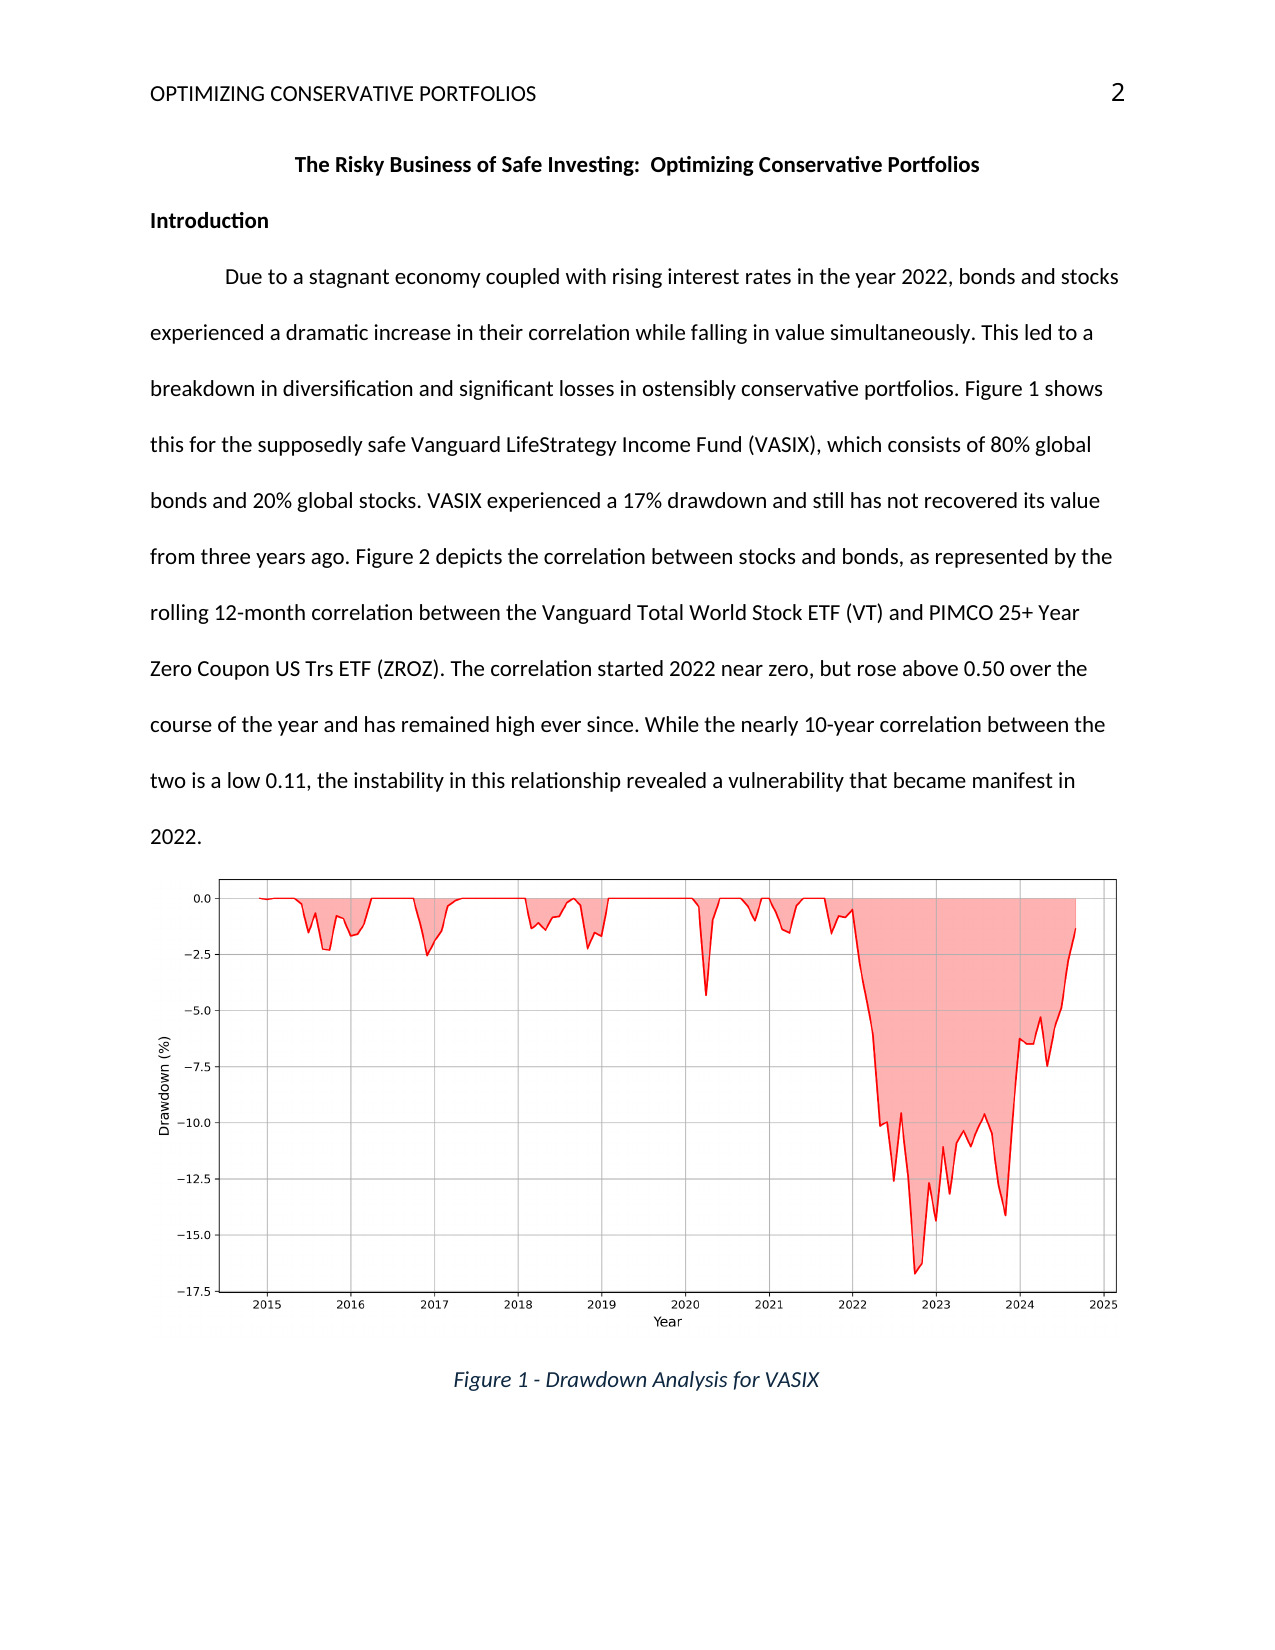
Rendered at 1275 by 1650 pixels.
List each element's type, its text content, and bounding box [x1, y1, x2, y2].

text Figure 1 - Drawdown Analysis for VASIX [150, 1337, 1125, 1393]
text Due to a stagnant economy coupled with rising interest rates in the year 2022, bonds and stocks experienced a dramatic increase in their correlation while falling in value simultaneously. This led to a breakdown in diversification and significant losses in ostensibly conservative portfolios. Figure 1 shows this for the supposedly safe Vanguard LifeStrategy Income Fund (VASIX), which consists of 80% global bonds and 20% global stocks. VASIX experienced a 17% drawdown and still has not recovered its value from three years ago. Figure 2 depicts the correlation between stocks and bonds, as represented by the rolling 12-month correlation between the Vanguard Total World Stock ETF (VT) and PIMCO 25+ Year Zero Coupon US Trs ETF (ZROZ). The correlation started 2022 near zero, but rose above 0.50 over the course of the year and has remained high ever since. While the nearly 10-year correlation between the two is a low 0.11, the instability in this relationship revealed a vulnerability that became manifest in 2022. [150, 262, 1125, 851]
text The Risky Business of Safe Investing: Optimizing Conservative Portfolios [150, 150, 1125, 178]
text Introduction [150, 206, 1125, 234]
picture [150, 878, 1125, 1337]
